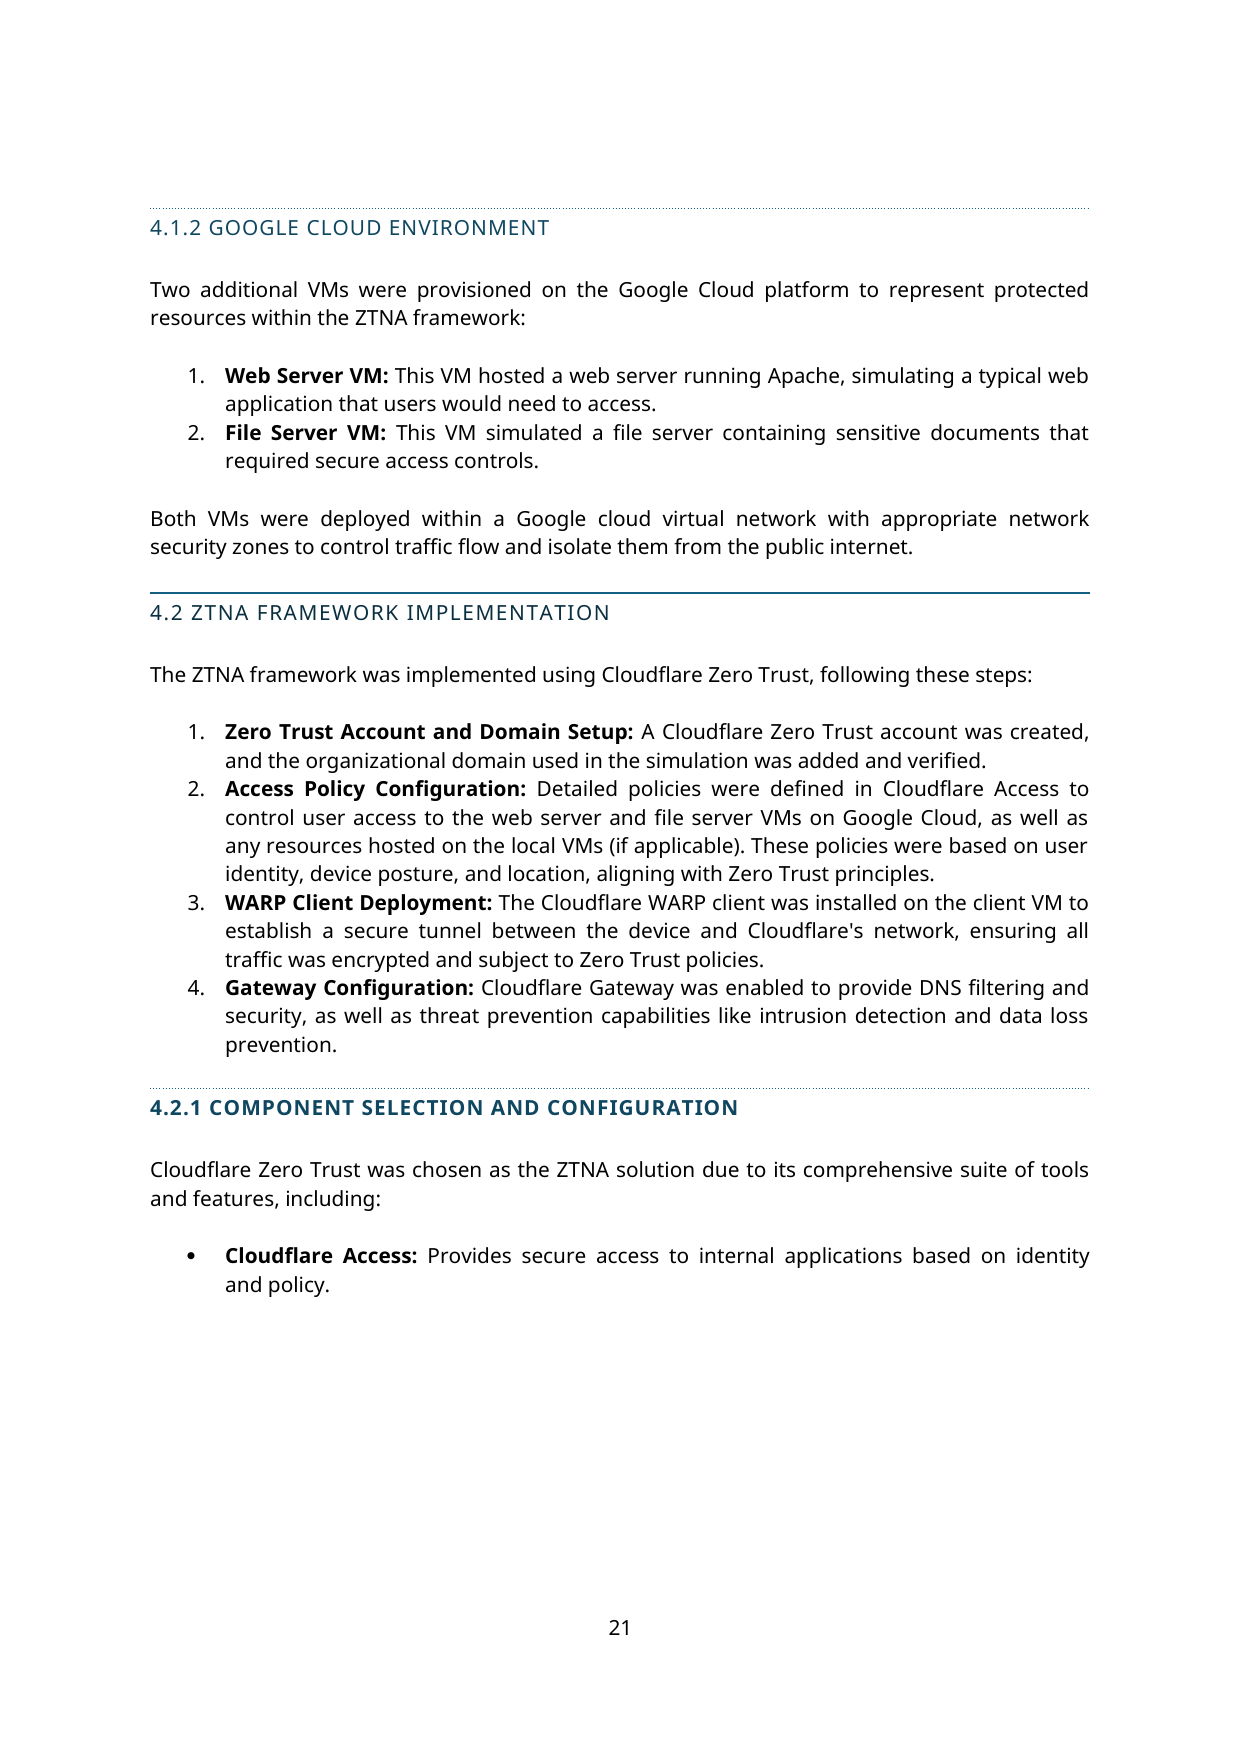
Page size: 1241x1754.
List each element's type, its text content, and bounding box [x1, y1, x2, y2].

list File Server VM: This VM simulated a file server containing sensitive documents that required secure access controls. [187, 418, 1090, 475]
list Web Server VM: This VM hosted a web server running Apache, simulating a typical web application that users would need to access. [187, 361, 1090, 418]
text Cloudflare Zero Trust was chosen as the ZTNA solution due to its comprehensive suite of tools and features, including: [150, 1155, 1090, 1212]
text Two additional VMs were provisioned on the Google Cloud platform to represent protected resources within the ZTNA framework: [150, 275, 1090, 332]
list Cloudflare Access: Provides secure access to internal applications based on identity and policy. [187, 1241, 1090, 1298]
list Access Policy Configuration: Detailed policies were defined in Cloudflare Access to control user access to the web server and file server VMs on Google Cloud, as well as any resources hosted on the local VMs (if applicable). These policies were based on user identity, device posture, and location, aligning with Zero Trust principles. [187, 774, 1090, 888]
list Gateway Configuration: Cloudflare Gateway was enabled to provide DNS filtering and security, as well as threat prevention capabilities like intrusion detection and data loss prevention. [187, 973, 1090, 1058]
subtitle 4.2.1 Component Selection and Configuration [150, 1088, 1090, 1122]
text Both VMs were deployed within a Google cloud virtual network with appropriate network security zones to control traffic flow and isolate them from the public internet. [150, 504, 1090, 561]
text The ZTNA framework was implemented using Cloudflare Zero Trust, following these steps: [150, 660, 1090, 688]
list WARP Client Deployment: The Cloudflare WARP client was installed on the client VM to establish a secure tunnel between the device and Cloudflare's network, ensuring all traffic was encrypted and subject to Zero Trust policies. [187, 888, 1090, 973]
subtitle 4.2 ZTNA Framework Implementation [150, 594, 1090, 626]
subtitle 4.1.2 GOOGLE CLOUD Environment [150, 208, 1090, 242]
list Zero Trust Account and Domain Setup: A Cloudflare Zero Trust account was created, and the organizational domain used in the simulation was added and verified. [187, 717, 1090, 774]
